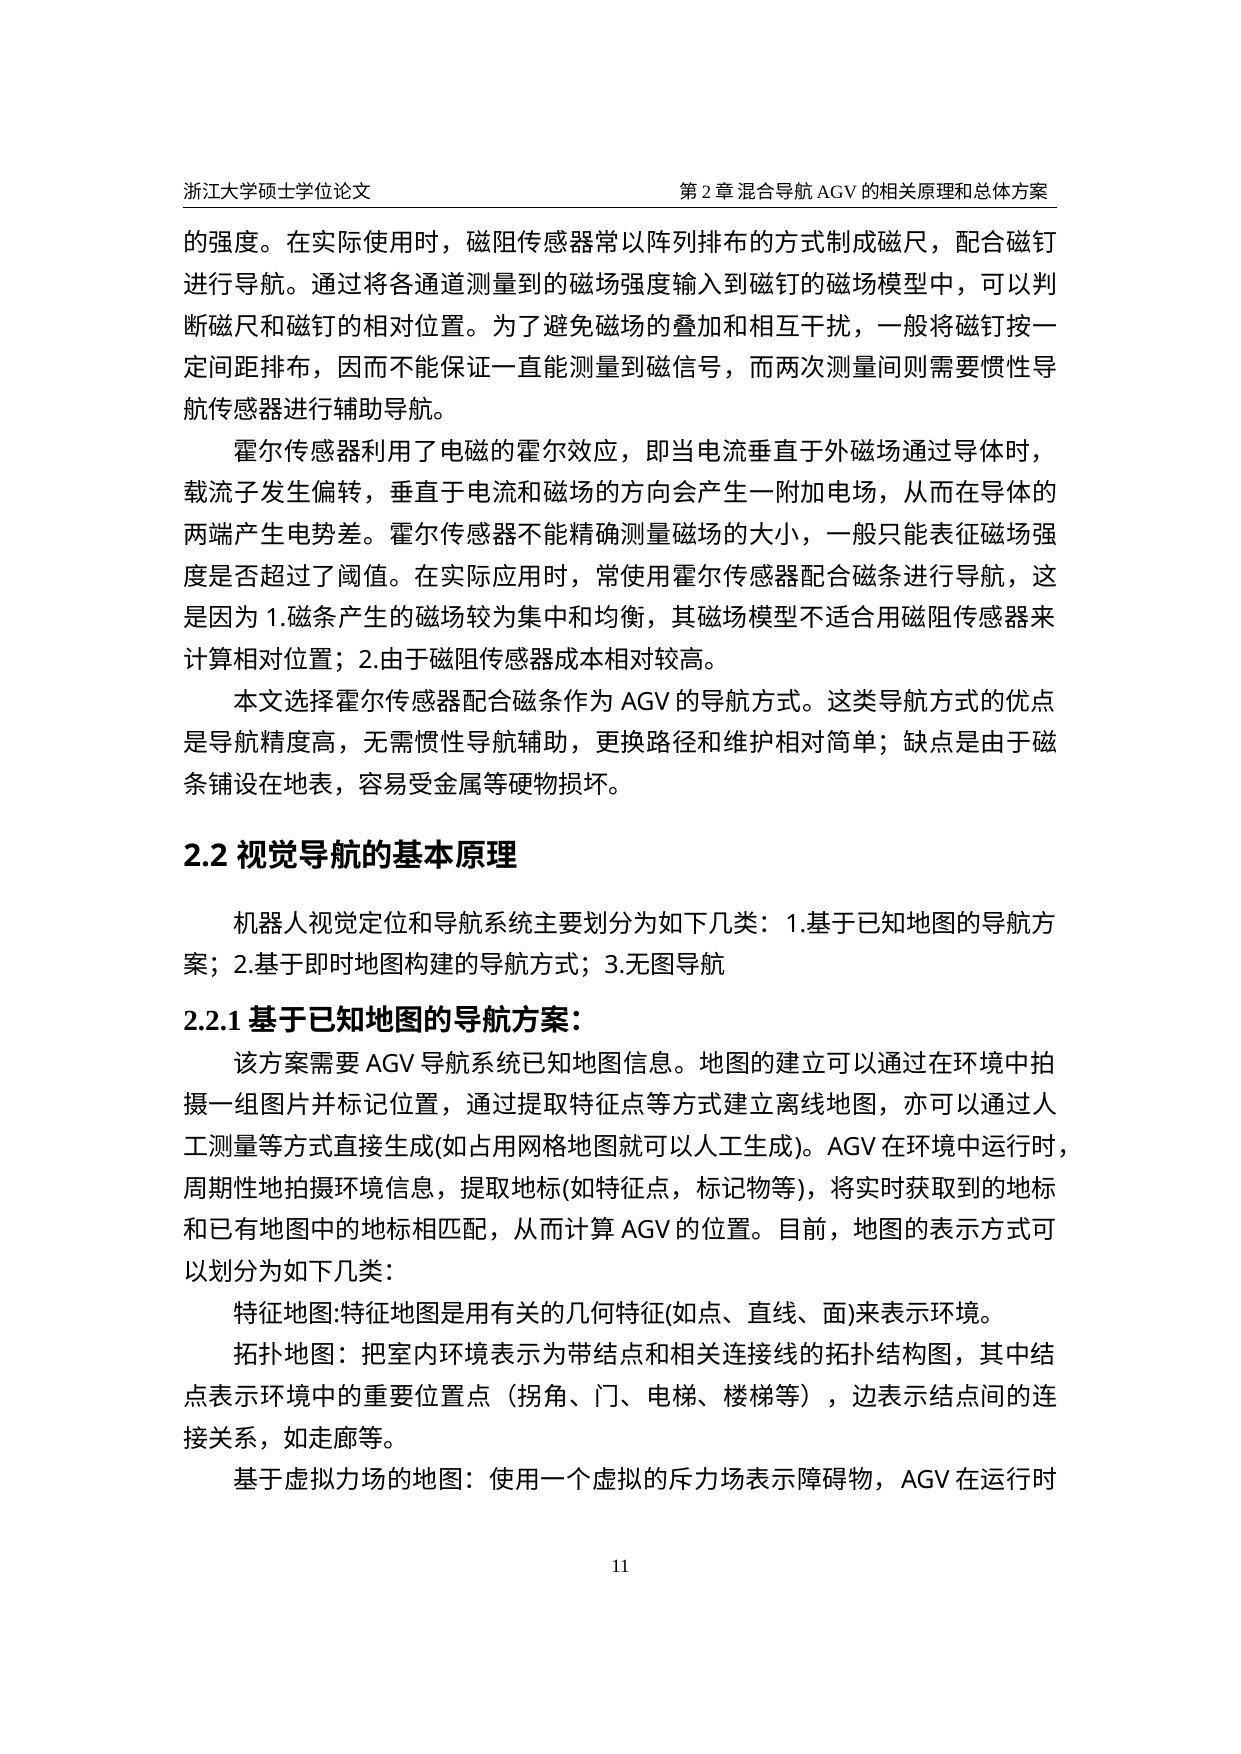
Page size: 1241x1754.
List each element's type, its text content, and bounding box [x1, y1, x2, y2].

text 霍尔传感器利用了电磁的霍尔效应，即当电流垂直于外磁场通过导体时，载流子发生偏转，垂直于电流和磁场的方向会产生一附加电场，从而在导体的两端产生电势差。霍尔传感器不能精确测量磁场的大小，一般只能表征磁场强度是否超过了阈值。在实际应用时，常使用霍尔传感器配合磁条进行导航，这是因为1.磁条产生的磁场较为集中和均衡，其磁场模型不适合用磁阻传感器来计算相对位置；2.由于磁阻传感器成本相对较高。 [183, 427, 1057, 677]
text 该方案需要AGV导航系统已知地图信息。地图的建立可以通过在环境中拍摄一组图片并标记位置，通过提取特征点等方式建立离线地图，亦可以通过人工测量等方式直接生成(如占用网格地图就可以人工生成)。AGV在环境中运行时，周期性地拍摄环境信息，提取地标(如特征点，标记物等)，将实时获取到的地标和已有地图中的地标相匹配，从而计算AGV的位置。目前，地图的表示方式可以划分为如下几类： [183, 1039, 1057, 1289]
text 本文选择霍尔传感器配合磁条作为AGV的导航方式。这类导航方式的优点是导航精度高，无需惯性导航辅助，更换路径和维护相对简单；缺点是由于磁条铺设在地表，容易受金属等硬物损坏。 [183, 677, 1057, 802]
text 机器人视觉定位和导航系统主要划分为如下几类：1.基于已知地图的导航方案；2.基于即时地图构建的导航方式；3.无图导航 [183, 899, 1057, 982]
text 拓扑地图：把室内环境表示为带结点和相关连接线的拓扑结构图，其中结点表示环境中的重要位置点（拐角、门、电梯、楼梯等），边表示结点间的连接关系，如走廊等。 [183, 1331, 1057, 1456]
text 特征地图:特征地图是用有关的几何特征(如点、直线、面)来表示环境。 [183, 1289, 1057, 1331]
subtitle 视觉导航的基本原理 [183, 831, 1057, 876]
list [183, 1456, 1057, 1497]
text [183, 218, 1057, 427]
subtitle 基于已知地图的导航方案： [183, 997, 1057, 1039]
